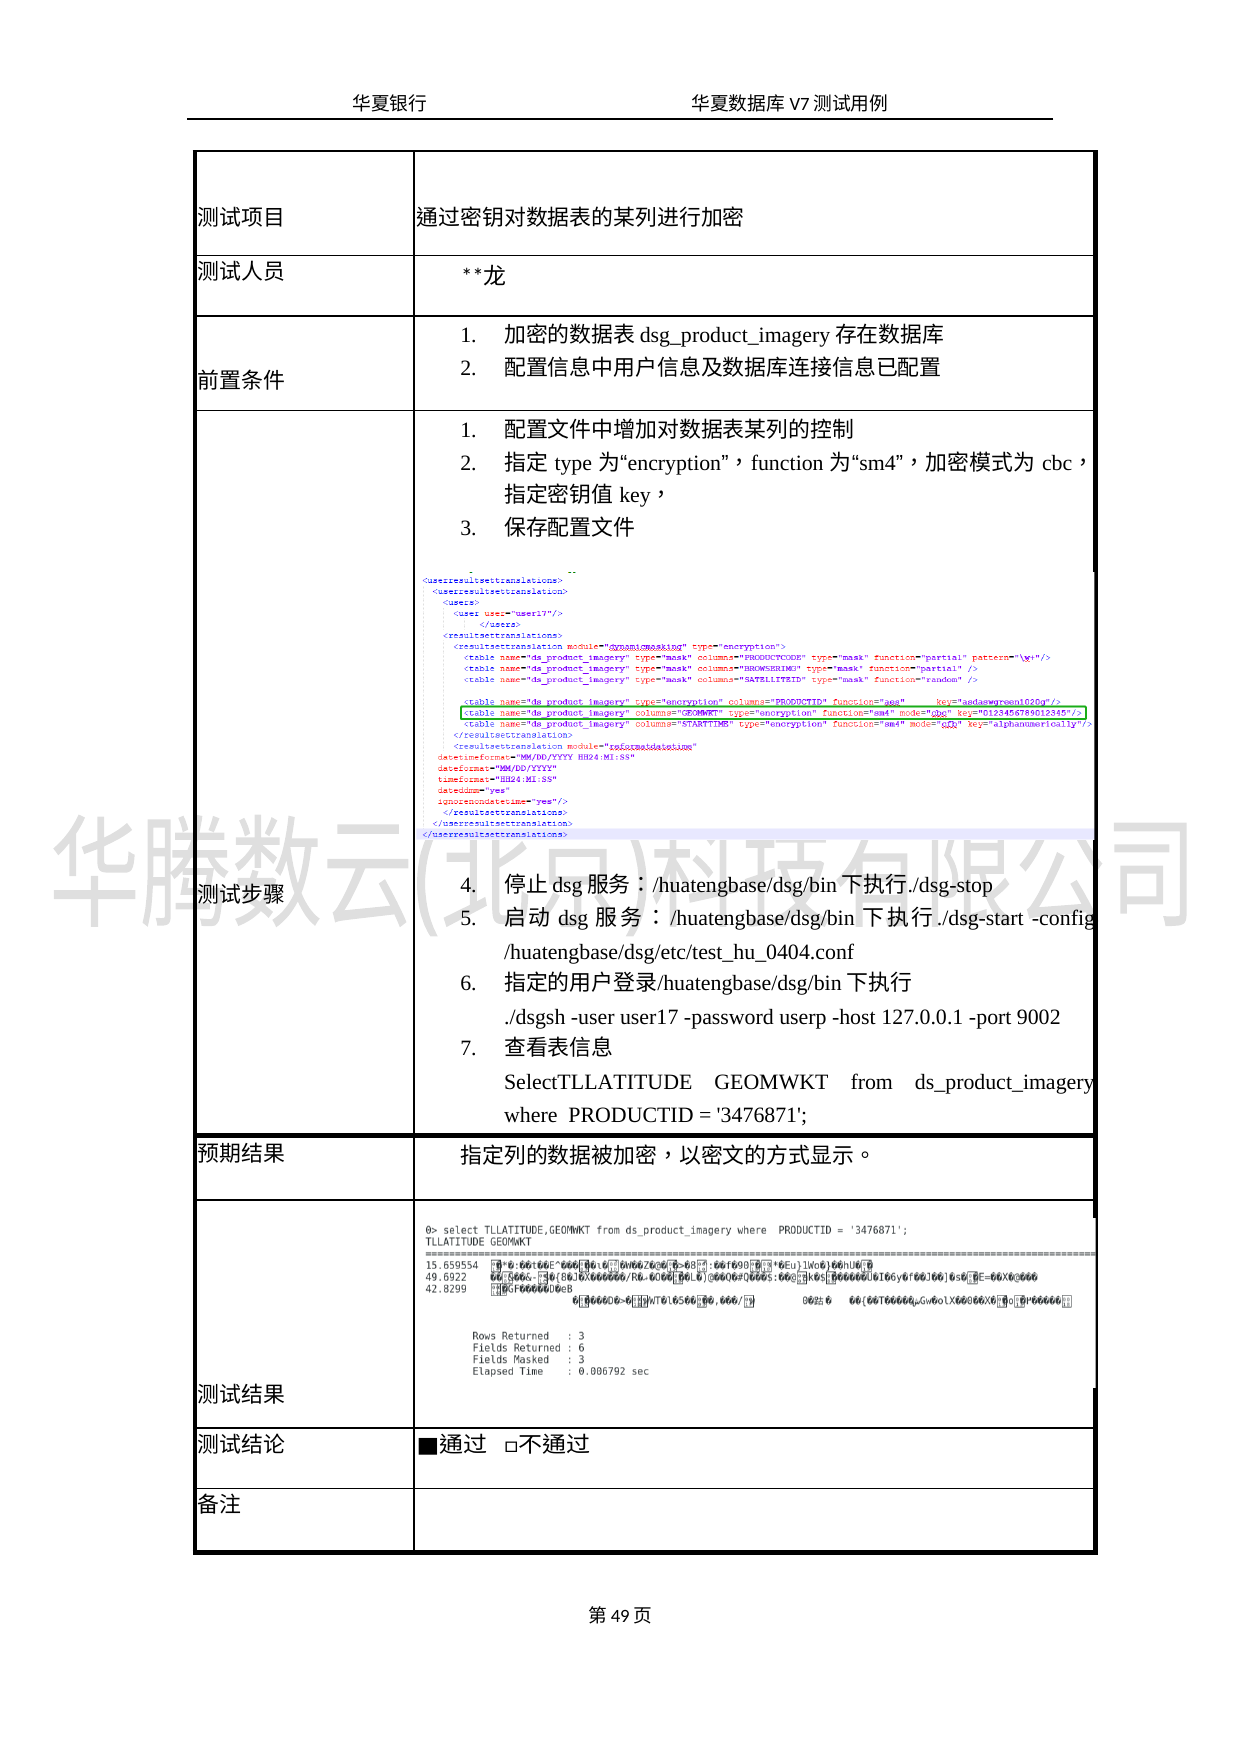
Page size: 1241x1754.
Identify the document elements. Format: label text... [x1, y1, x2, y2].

table_cell 配置文件中增加对数据表某列的控制 指定 type 为“encryption”，function 为“sm4”，加密模式为 cbc，指定密钥值 key， 保存配置文件 停止dsg服务：/huatengbase/dsg/bin下执行./dsg-stop 启动dsg服务：/huatengbase/dsg/bin下执行./dsg-start -config /huatengbase/dsg/etc/test_hu_0404.conf 指定的用户登录/huatengbase/dsg/bin下执行 ./dsgsh -user user17 -password userp -host 127.0.0.1 -port 9002 查看表信息 SelectTLLATITUDE GEOMWKT from ds_product_imagery where PRODUCTID = '3476871'; [415, 411, 1093, 1133]
picture [416, 572, 1095, 840]
table_cell 预期结果 [197, 1138, 413, 1199]
table_cell 通过密钥对数据表的某列进行加密 [415, 152, 1093, 254]
table_cell 测试结果 [197, 1201, 413, 1427]
picture [418, 1218, 1096, 1388]
table_cell 测试人员 [197, 256, 413, 315]
table_cell [415, 1201, 1093, 1427]
table_cell 加密的数据表dsg_product_imagery存在数据库 配置信息中用户信息及数据库连接信息已配置 [415, 317, 1093, 410]
table_cell 指定列的数据被加密，以密文的方式显示。 [415, 1138, 1093, 1199]
table_cell 备注 [197, 1489, 413, 1550]
table_cell 测试项目 [197, 152, 413, 254]
table_cell [415, 1489, 1093, 1550]
table_cell ■通过 □不通过 [415, 1429, 1093, 1488]
table_cell 测试步骤 [197, 411, 413, 1133]
table_cell 前置条件 [197, 317, 413, 410]
table_cell 测试结论 [197, 1429, 413, 1488]
table_cell **龙 [415, 256, 1093, 315]
